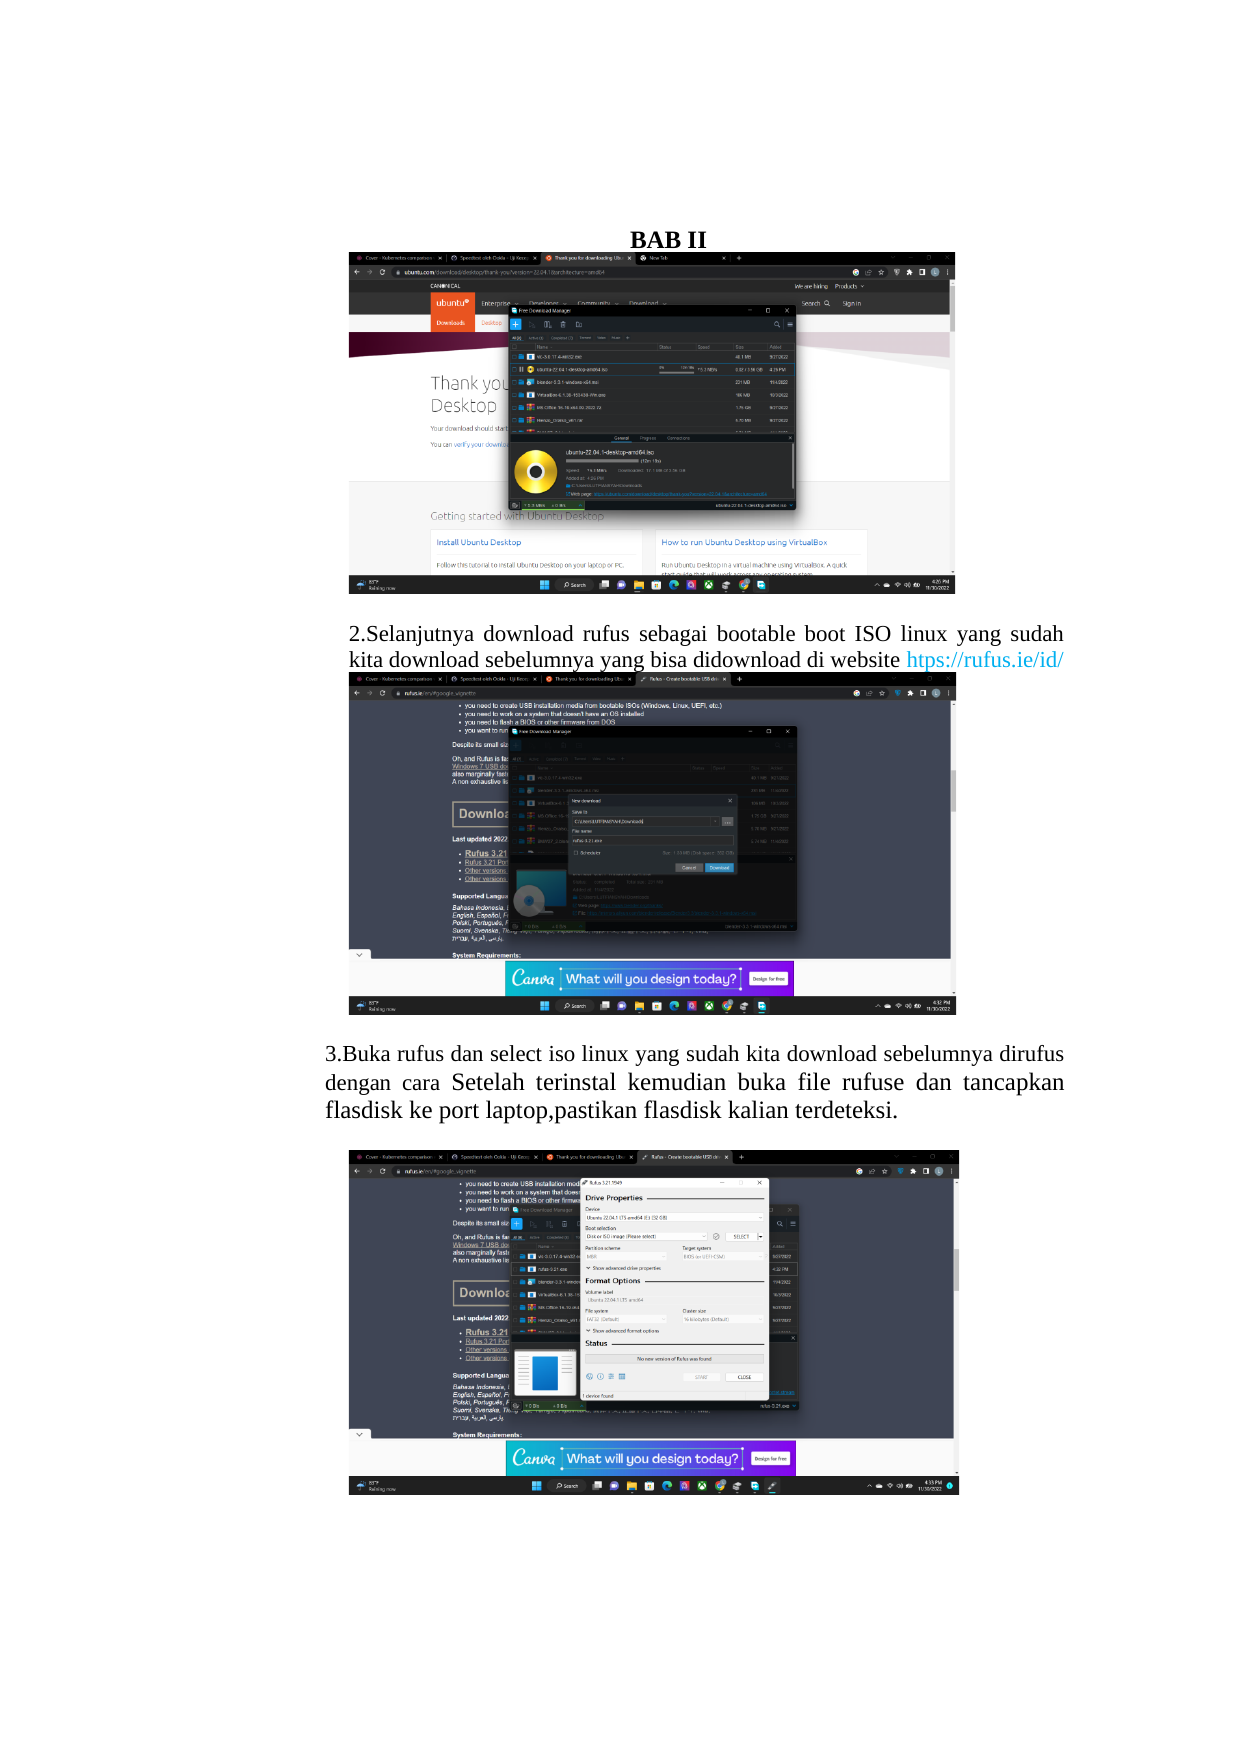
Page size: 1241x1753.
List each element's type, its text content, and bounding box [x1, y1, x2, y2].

picture [348, 1150, 960, 1495]
list 3.Buka rufus dan select iso linux yang sudah kita download sebelumnya dirufus dengan cara Setelah terinstal kemudian buka file rufuse dan tancapkan flasdisk ke port laptop,pastikan flasdisk kalian terdeteksi. [325, 1041, 1065, 1124]
list 2.Selanjutnya download rufus sebagai bootable boot ISO linux yang sudah kita download sebelumnya yang bisa didownload di website htps://rufus.ie/id/ [349, 619, 1065, 672]
picture [348, 671, 957, 1015]
picture [348, 252, 955, 594]
